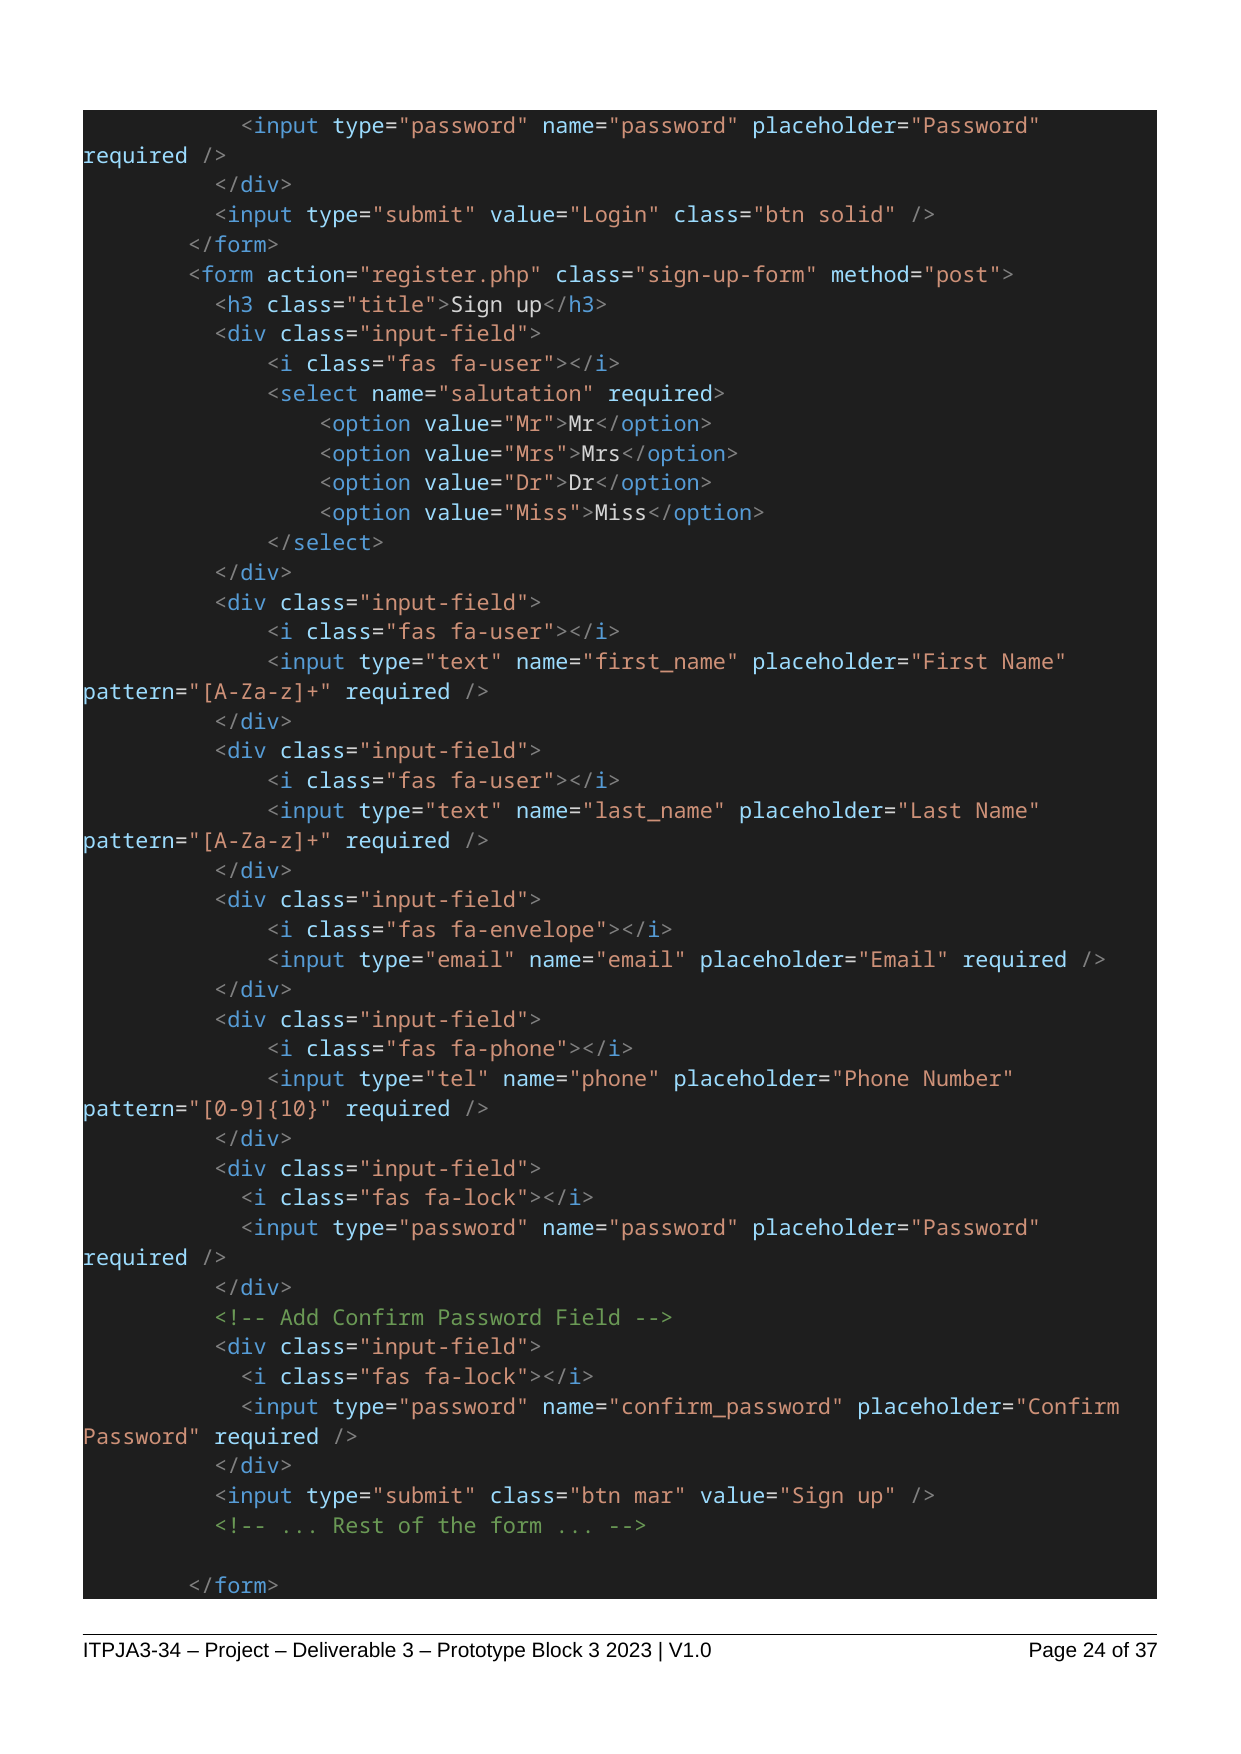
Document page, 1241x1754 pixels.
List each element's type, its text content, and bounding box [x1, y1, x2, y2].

text <input type="submit" value="Login" class="btn solid" /> [83, 199, 1157, 229]
text <option value="Miss">Miss</option> [83, 497, 1157, 527]
text <option value="Dr">Dr</option> [83, 467, 1157, 497]
text <i class="fas fa-user"></i> [83, 616, 1157, 646]
text <i class="fas fa-lock"></i> [83, 1361, 1157, 1391]
text </div> [83, 1123, 1157, 1153]
text </div> [83, 974, 1157, 1004]
text <div class="input-field"> [83, 884, 1157, 914]
text <input type="password" name="password" placeholder="Password" required /> [83, 1212, 1157, 1272]
text <i class="fas fa-envelope"></i> [83, 914, 1157, 944]
text <input type="text" name="last_name" placeholder="Last Name" pattern="[A-Za-z]+" required /> [83, 795, 1157, 855]
text <!-- ... Rest of the form ... --> [83, 1510, 1157, 1540]
text <div class="input-field"> [83, 587, 1157, 616]
text <select name="salutation" required> [83, 378, 1157, 408]
text <div class="input-field"> [83, 1153, 1157, 1182]
text </div> [83, 855, 1157, 884]
text </div> [83, 1272, 1157, 1302]
text <input type="email" name="email" placeholder="Email" required /> [83, 944, 1157, 974]
text <div class="input-field"> [83, 318, 1157, 348]
text <div class="input-field"> [83, 1331, 1157, 1361]
text <option value="Mr">Mr</option> [83, 408, 1157, 438]
text </form> [83, 229, 1157, 259]
text <i class="fas fa-phone"></i> [83, 1033, 1157, 1063]
text </div> [83, 706, 1157, 736]
text </form> [83, 1570, 1157, 1599]
text <input type="tel" name="phone" placeholder="Phone Number" pattern="[0-9]{10}" required /> [83, 1063, 1157, 1123]
text </div> [83, 557, 1157, 587]
text <i class="fas fa-lock"></i> [83, 1182, 1157, 1212]
text <h3 class="title">Sign up</h3> [83, 289, 1157, 318]
text <input type="password" name="password" placeholder="Password" required /> [83, 110, 1157, 169]
text <option value="Mrs">Mrs</option> [83, 438, 1157, 467]
text <input type="submit" class="btn mar" value="Sign up" /> [83, 1480, 1157, 1510]
text <!-- Add Confirm Password Field --> [83, 1302, 1157, 1331]
text </select> [83, 527, 1157, 557]
text <div class="input-field"> [83, 736, 1157, 765]
text <div class="input-field"> [83, 1004, 1157, 1033]
text <i class="fas fa-user"></i> [83, 348, 1157, 378]
text <form action="register.php" class="sign-up-form" method="post"> [83, 259, 1157, 289]
text <input type="password" name="confirm_password" placeholder="Confirm Password" required /> [83, 1391, 1157, 1451]
text <i class="fas fa-user"></i> [83, 765, 1157, 795]
text <input type="text" name="first_name" placeholder="First Name" pattern="[A-Za-z]+" required /> [83, 646, 1157, 706]
text </div> [83, 1451, 1157, 1480]
text </div> [83, 169, 1157, 199]
